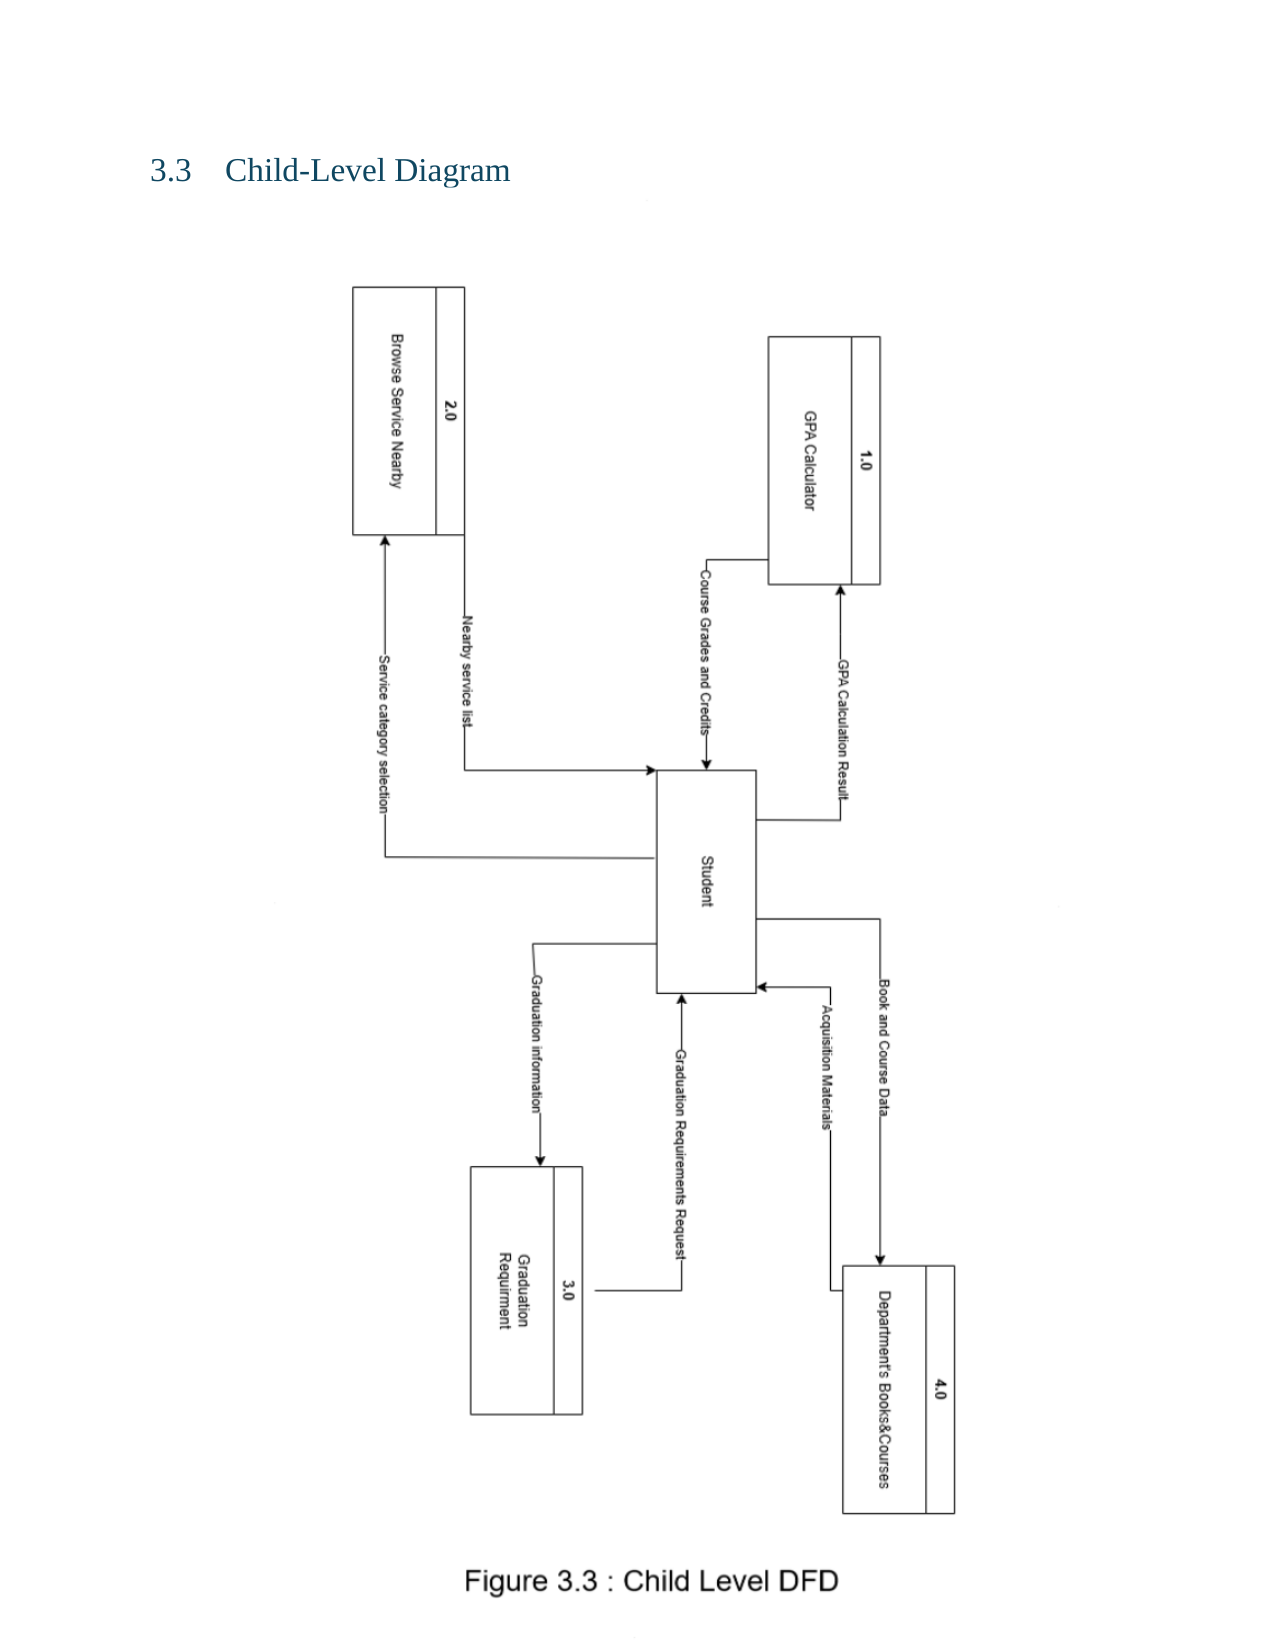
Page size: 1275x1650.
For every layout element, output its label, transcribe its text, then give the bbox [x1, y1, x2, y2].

picture [262, 189, 1081, 1648]
subtitle Child-Level Diagram [150, 150, 1125, 188]
